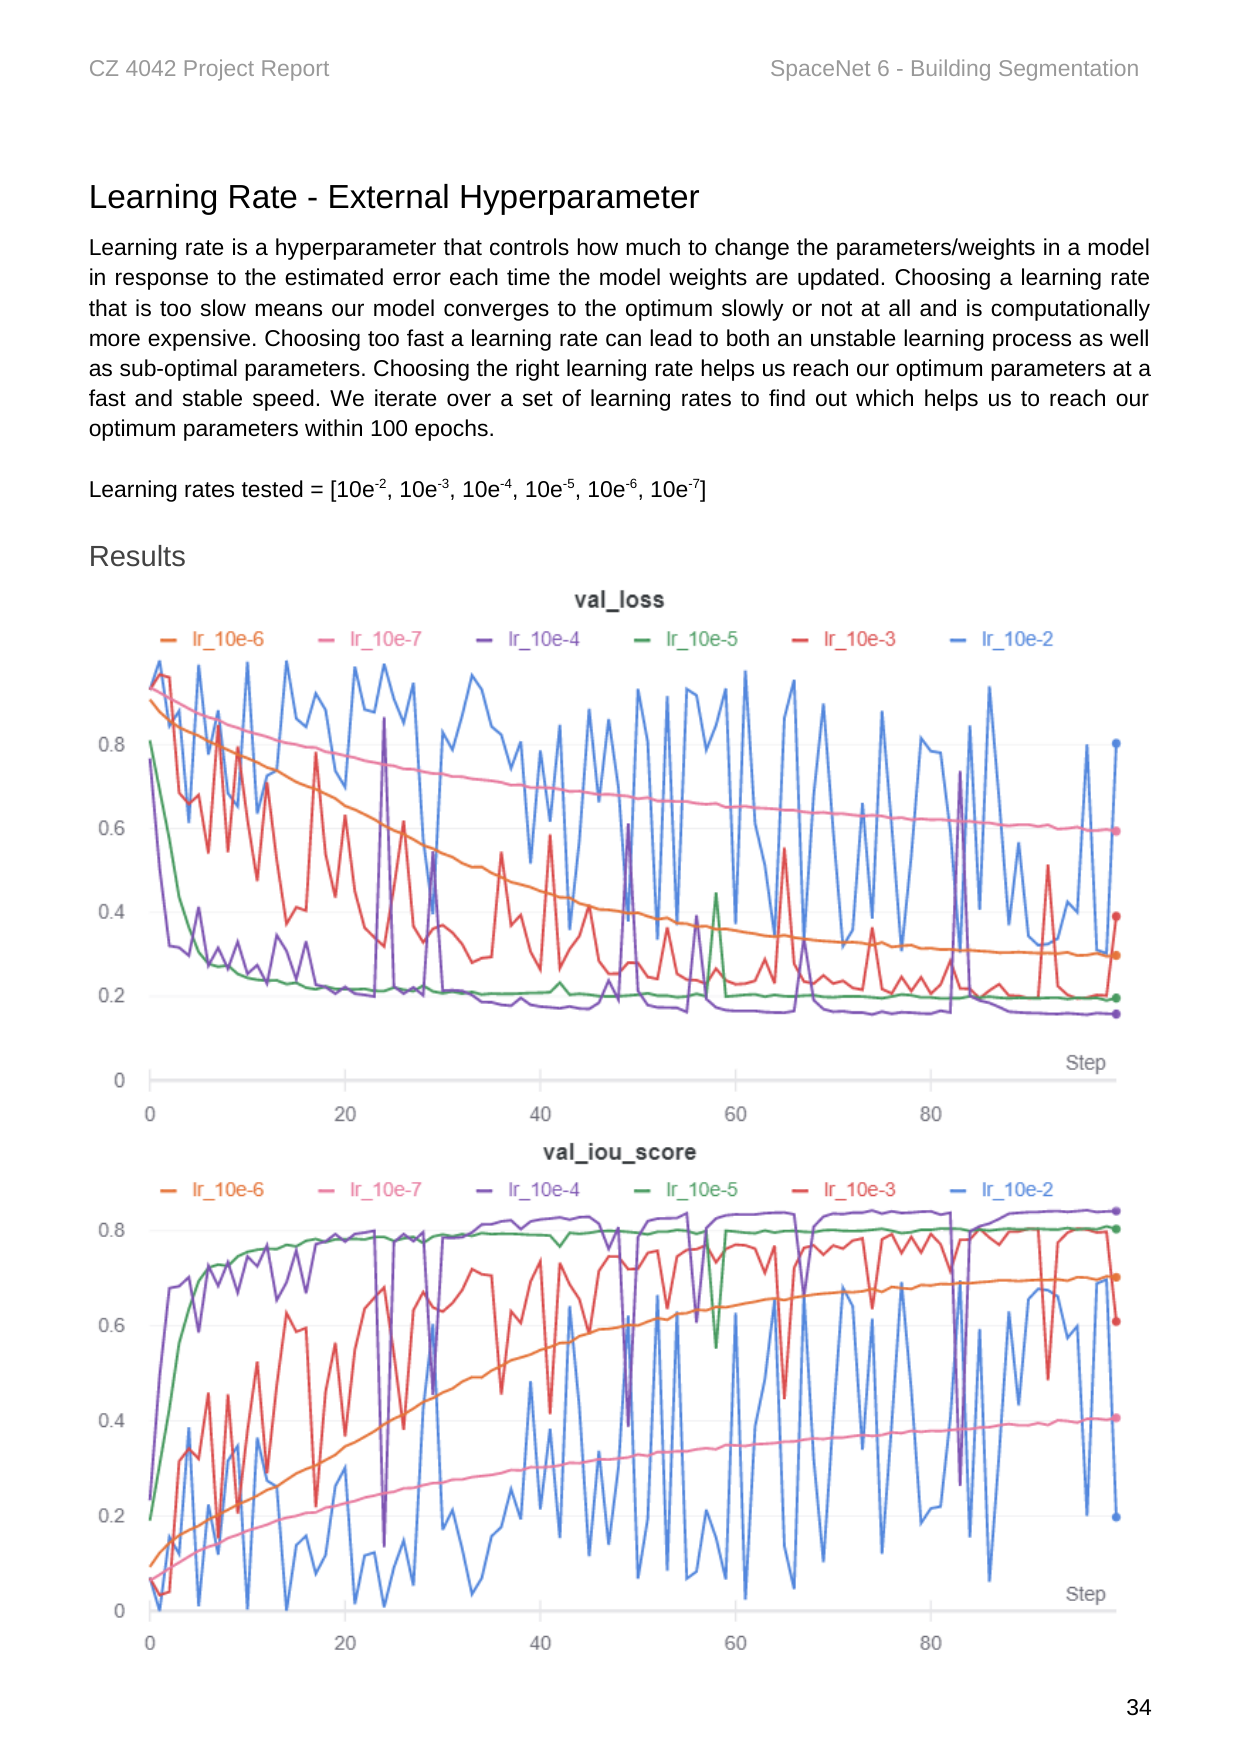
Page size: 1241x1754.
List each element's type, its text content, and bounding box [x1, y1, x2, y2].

picture [88, 586, 1152, 1136]
text Learning rate is a hyperparameter that controls how much to change the parameters/weights in a model in response to the estimated error each time the model weights are updated. Choosing a learning rate that is too slow means our model converges to the optimum slowly or not at all and is computationally more expensive. Choosing too fast a learning rate can lead to both an unstable learning process as well as sub-optimal parameters. Choosing the right learning rate helps us reach our optimum parameters at a fast and stable speed. We iterate over a set of learning rates to find out which helps us to reach our optimum parameters within 100 epochs. [88, 234, 1152, 442]
picture [88, 1139, 1152, 1664]
subtitle Results [88, 539, 1152, 573]
subtitle Learning Rate - External Hyperparameter [88, 177, 1152, 216]
text Learning rates tested = [10e-2, 10e-3, 10e-4, 10e-5, 10e-6, 10e-7] [88, 476, 1152, 502]
